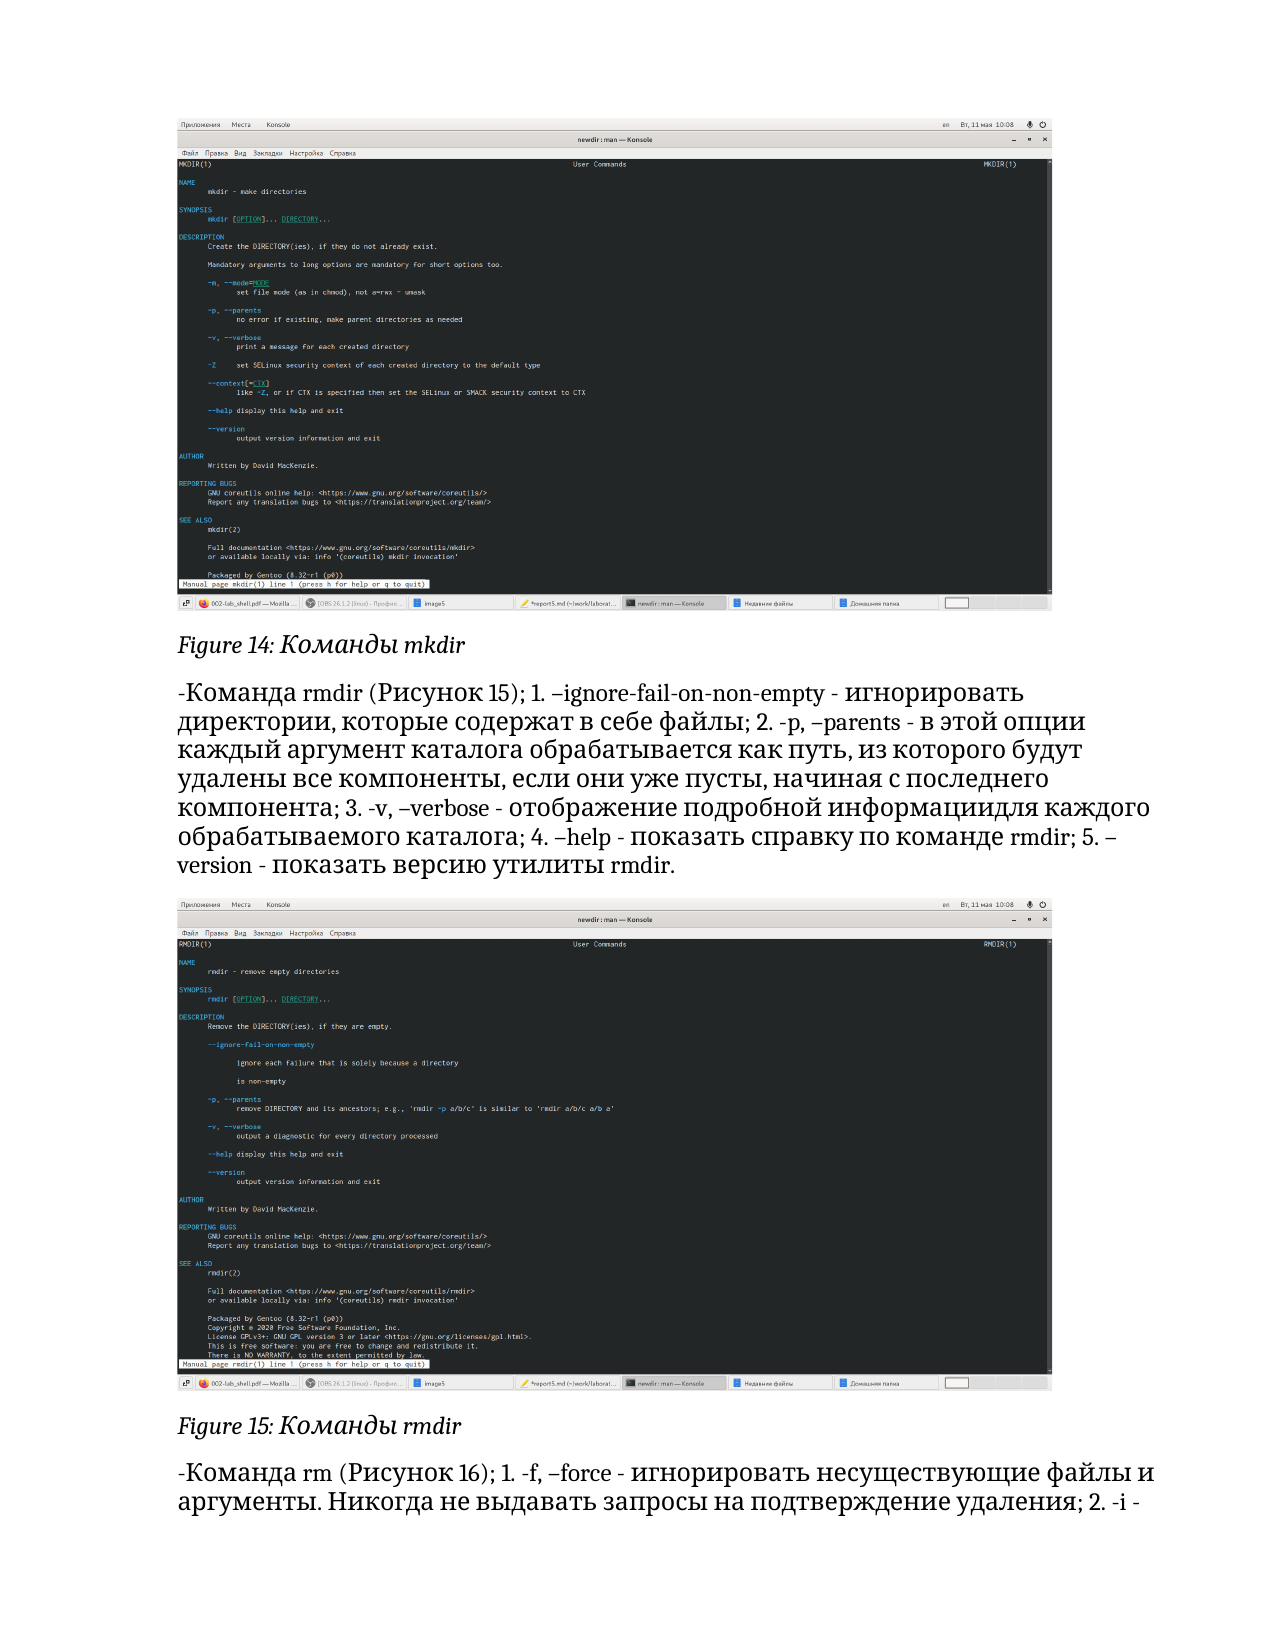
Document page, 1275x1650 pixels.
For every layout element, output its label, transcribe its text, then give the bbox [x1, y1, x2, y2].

picture [177, 898, 1053, 1391]
text Figure 15: Команды rmdir [177, 1412, 1186, 1440]
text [177, 1459, 1186, 1517]
text Figure 14: Команды mkdir [177, 631, 1186, 660]
picture [177, 118, 1053, 611]
text -Команда rmdir (Рисунок 15); 1. –ignore-fail-on-non-empty - игнорировать директории, которые содержат в себе файлы; 2. -p, –parents - в этой опции каждый аргумент каталога обрабатывается как путь, из которого будут удалены все компоненты, если они уже пусты, начиная с последнего компонента; 3. -v, –verbose - отображение подробной информациидля каждого обрабатываемого каталога; 4. –help - показать справку по команде rmdir; 5. –version - показать версию утилиты rmdir. [177, 679, 1186, 880]
